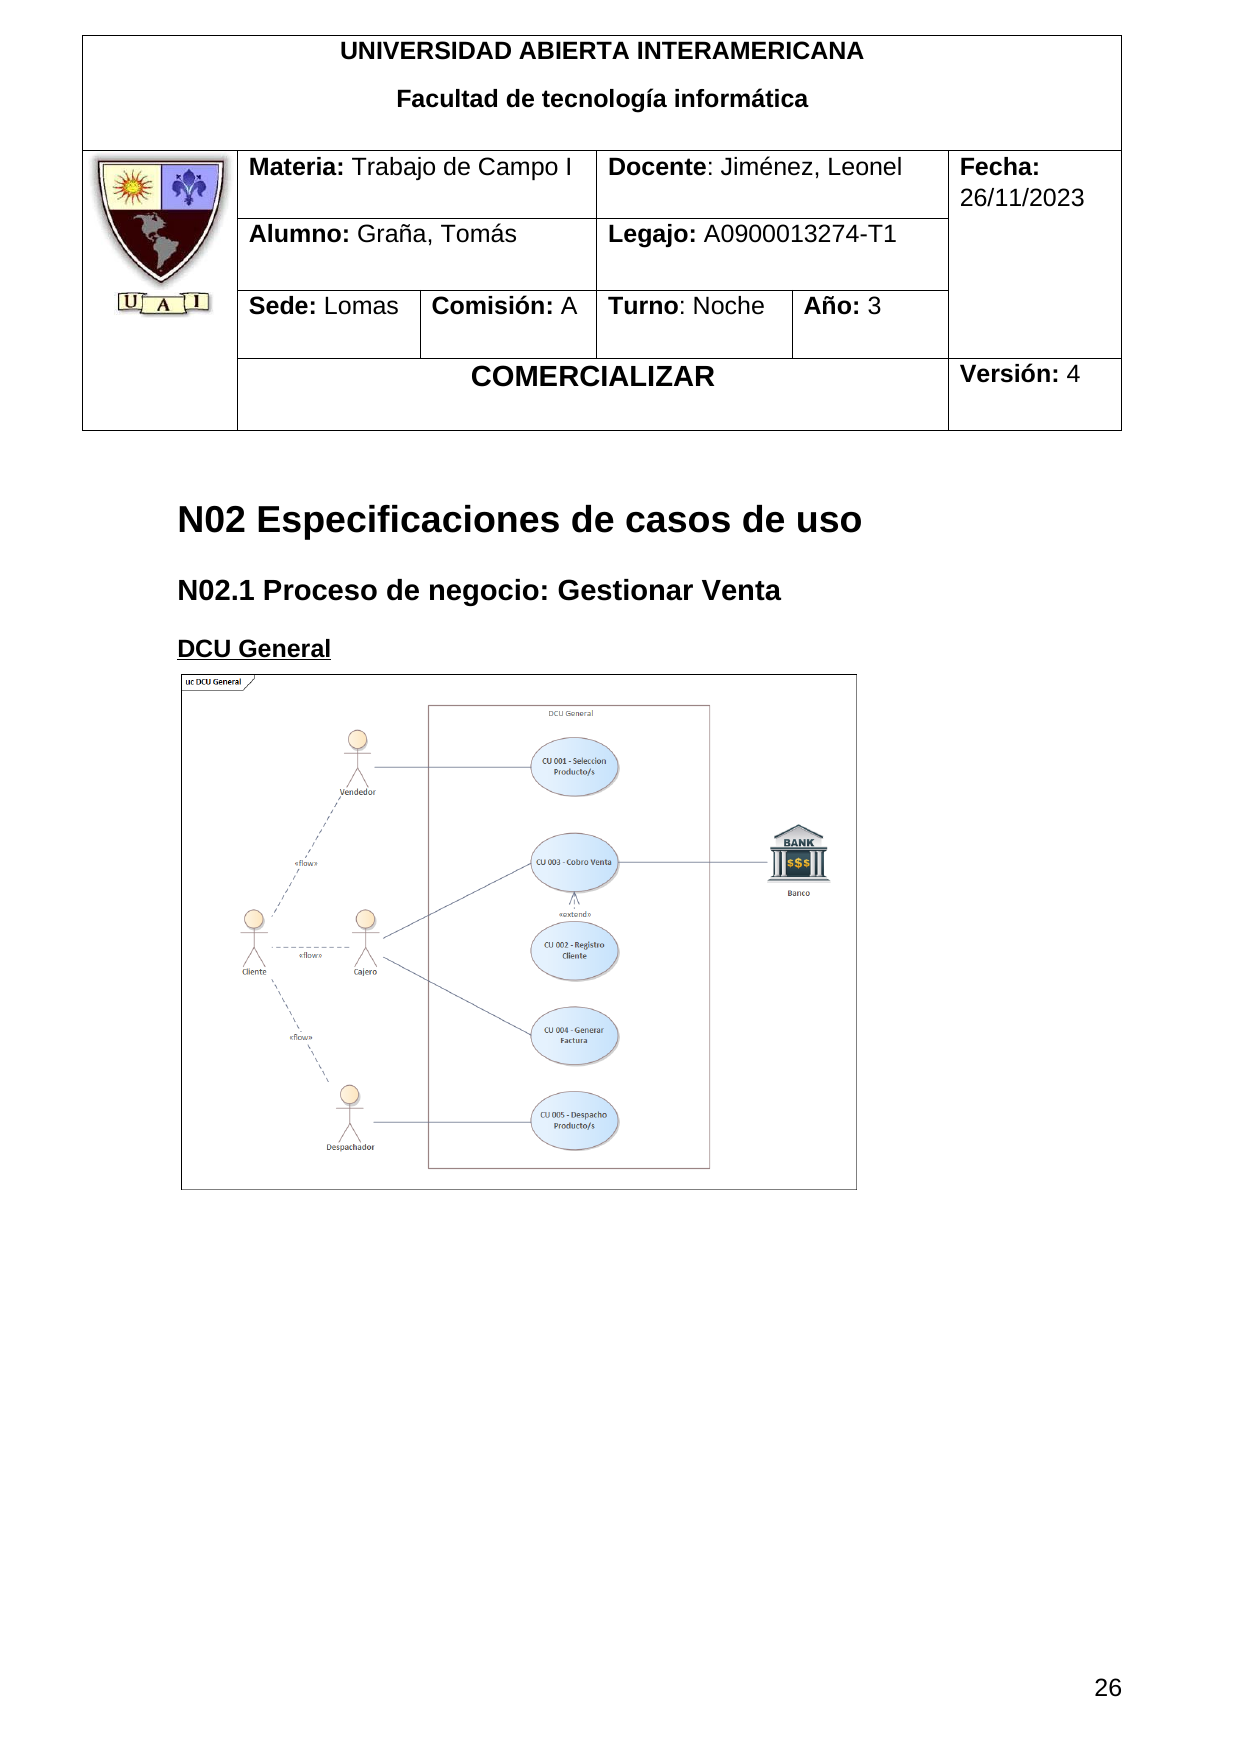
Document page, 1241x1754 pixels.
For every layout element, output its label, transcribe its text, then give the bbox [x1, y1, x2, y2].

subtitle DCU General [177, 634, 1122, 663]
picture [87, 151, 234, 320]
subtitle N02.1 Proceso de negocio: Gestionar Venta [177, 573, 1122, 607]
subtitle N02 Especificaciones de casos de uso [177, 497, 1122, 540]
picture [177, 669, 861, 1194]
